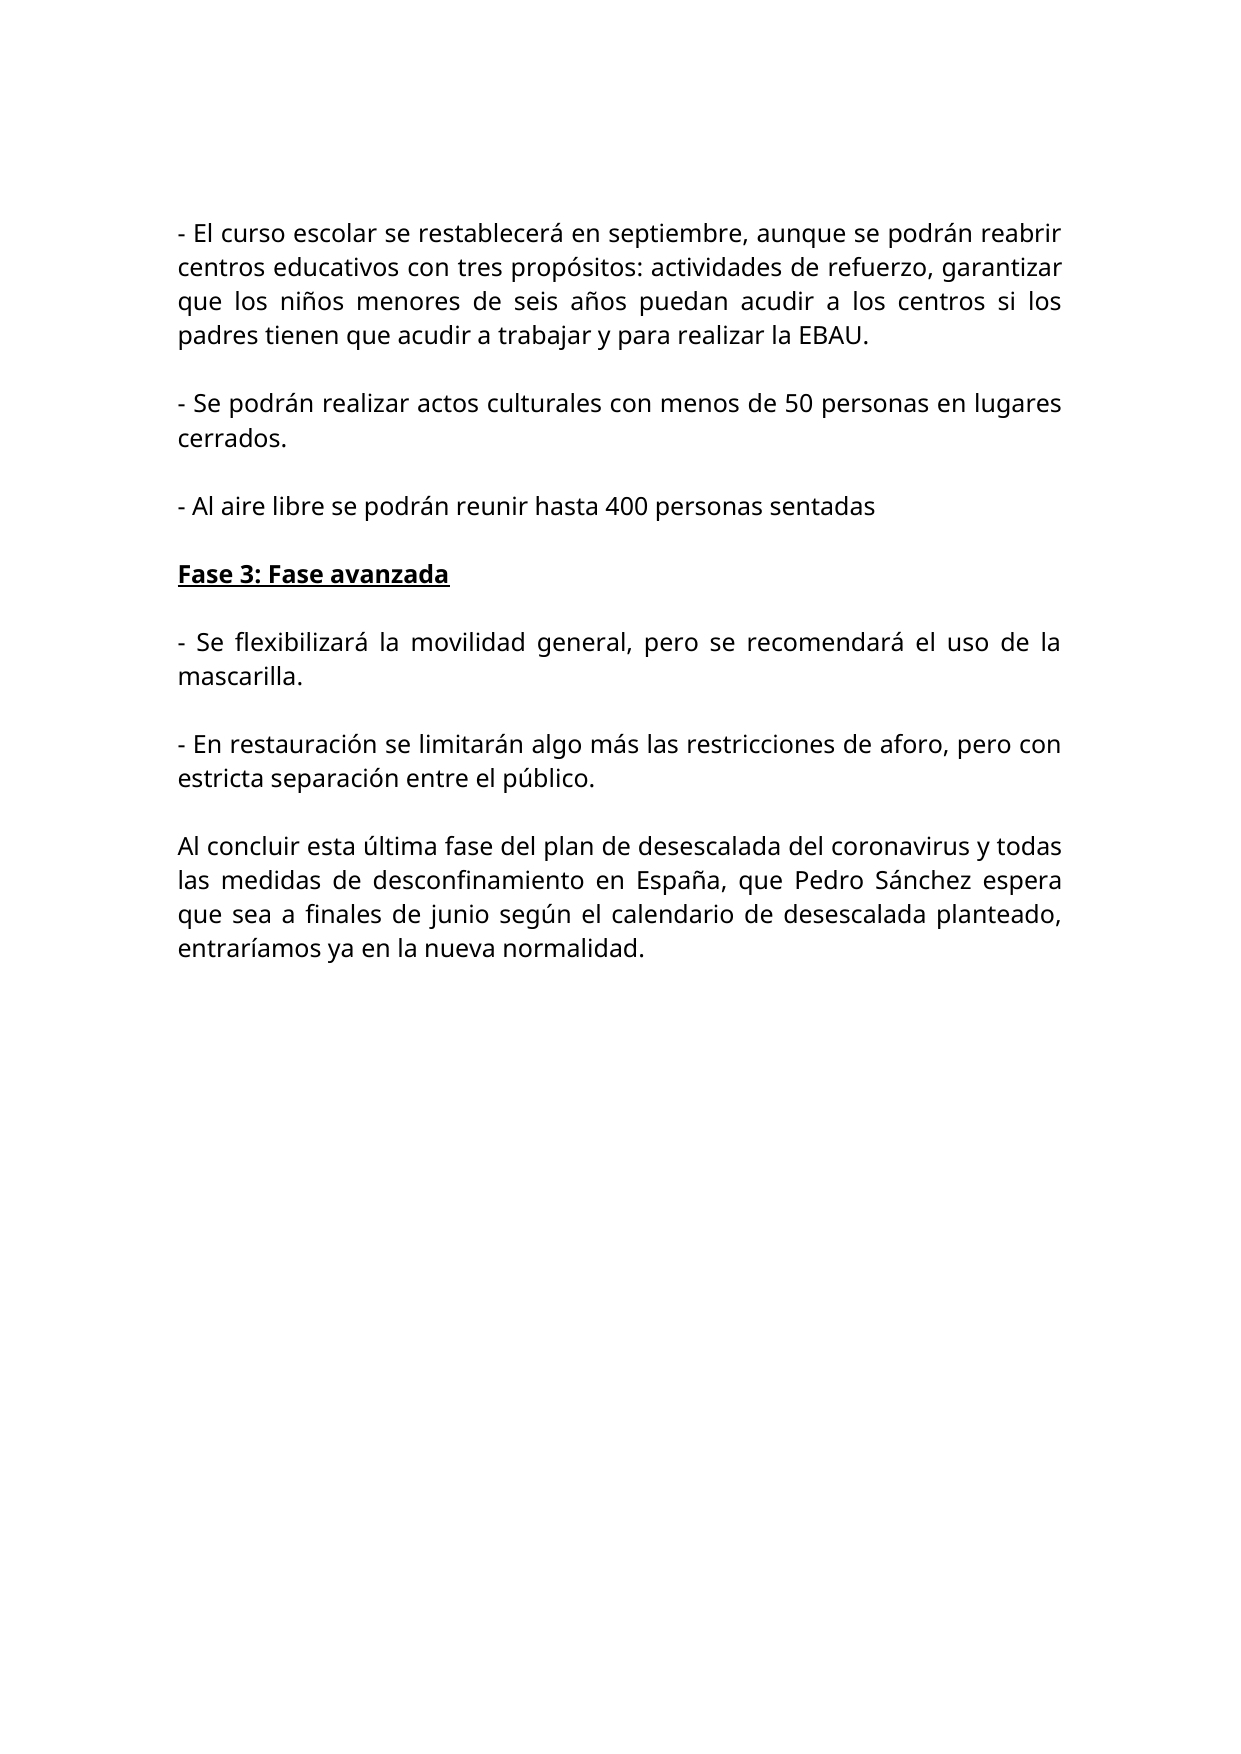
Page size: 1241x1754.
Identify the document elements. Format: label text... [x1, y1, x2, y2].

text - El curso escolar se restablecerá en septiembre, aunque se podrán reabrir centros educativos con tres propósitos: actividades de refuerzo, garantizar que los niños menores de seis años puedan acudir a los centros si los padres tienen que acudir a trabajar y para realizar la EBAU. [177, 216, 1063, 352]
text Fase 3: Fase avanzada [177, 556, 1063, 591]
text - Se flexibilizará la movilidad general, pero se recomendará el uso de la mascarilla. [177, 624, 1063, 693]
text - En restauración se limitarán algo más las restricciones de aforo, pero con estricta separación entre el público. [177, 727, 1063, 795]
text - Al aire libre se podrán reunir hasta 400 personas sentadas [177, 488, 1063, 522]
text - Se podrán realizar actos culturales con menos de 50 personas en lugares cerrados. [177, 386, 1063, 454]
text Al concluir esta última fase del plan de desescalada del coronavirus y todas las medidas de desconfinamiento en España, que Pedro Sánchez espera que sea a finales de junio según el calendario de desescalada planteado, entraríamos ya en la nueva normalidad. [177, 829, 1063, 965]
